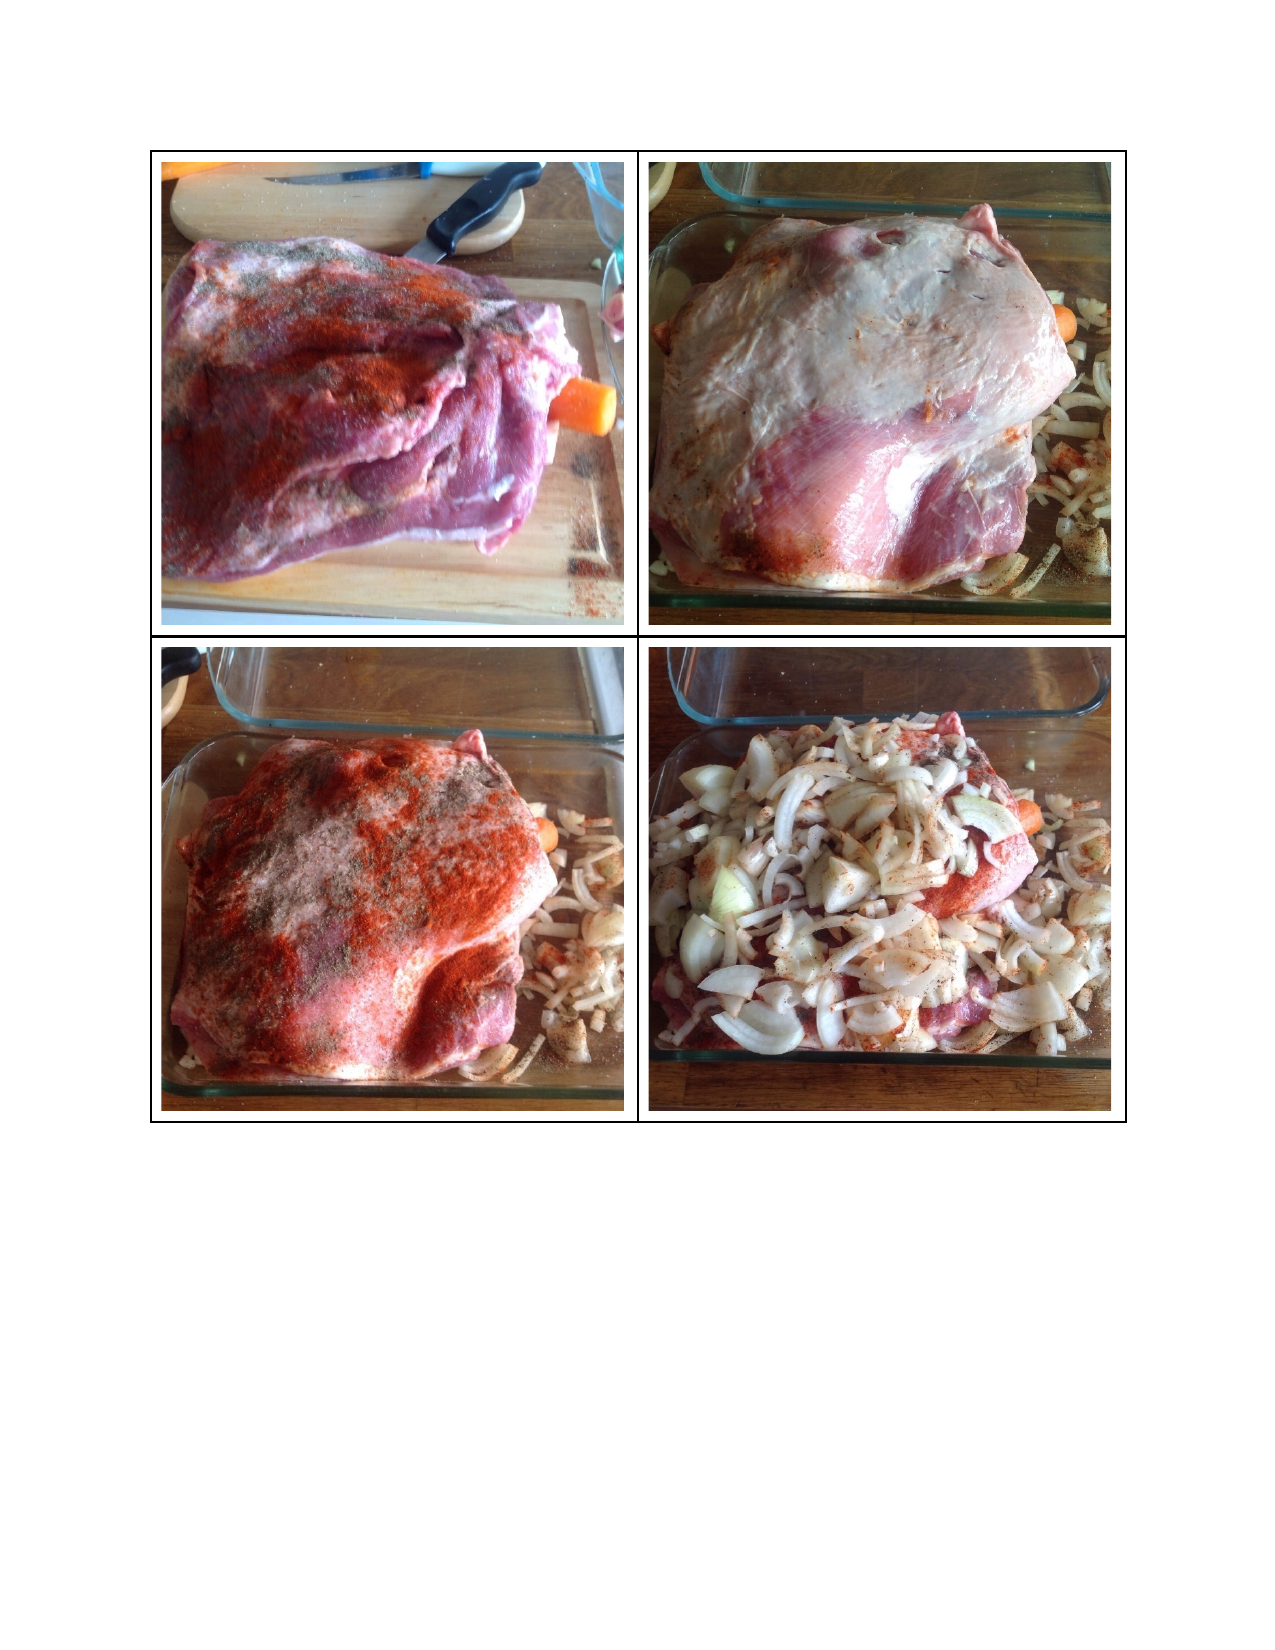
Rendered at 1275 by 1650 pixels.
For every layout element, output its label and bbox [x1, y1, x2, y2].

table_cell [152, 638, 637, 1121]
table_cell [639, 152, 1125, 635]
picture [161, 647, 624, 1111]
picture [648, 647, 1112, 1111]
picture [161, 162, 624, 625]
table_cell [639, 638, 1125, 1121]
picture [648, 162, 1112, 625]
table_cell [152, 152, 637, 635]
